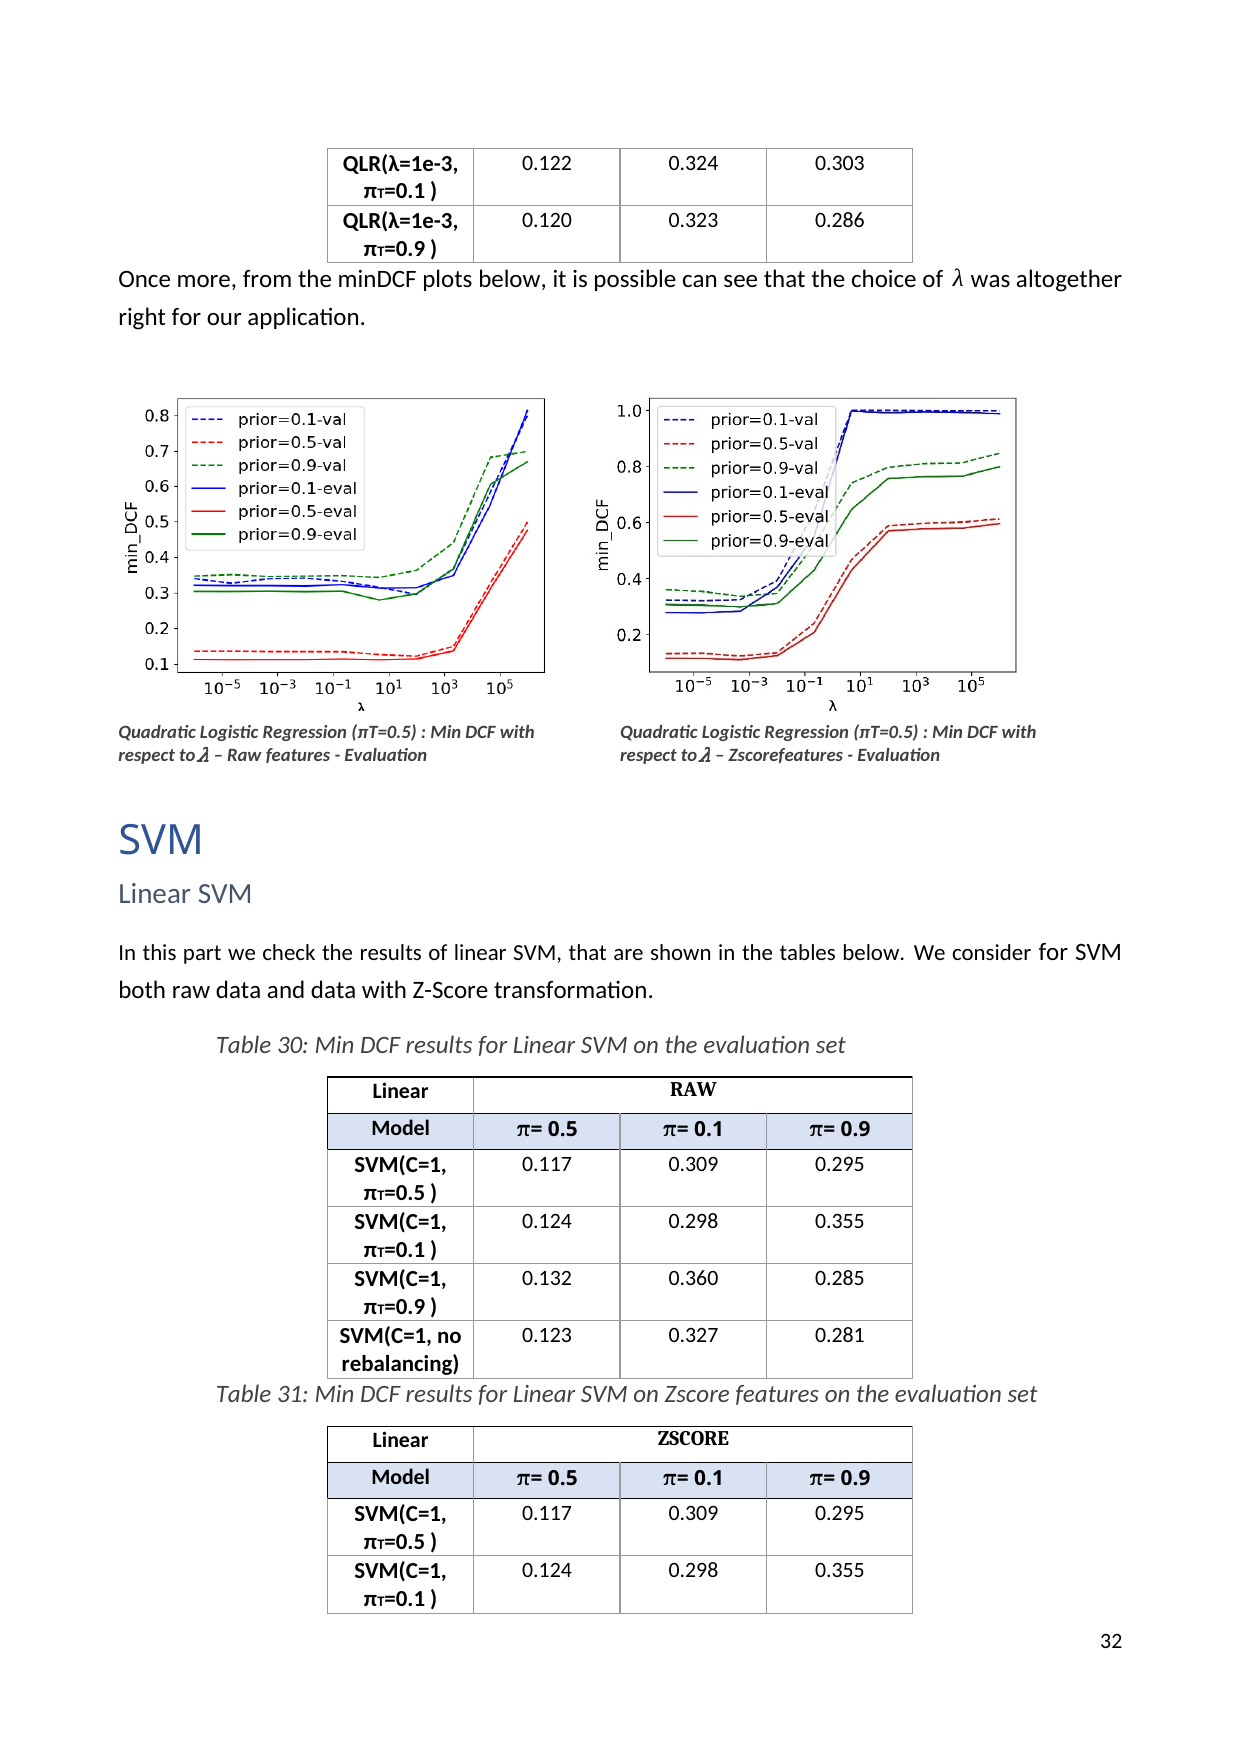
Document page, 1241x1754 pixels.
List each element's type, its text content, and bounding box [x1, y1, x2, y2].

table_cell SVM(C=1, πT=0.9 ) [328, 1264, 473, 1320]
text In this part we check the results of linear SVM, that are shown in the tables below. We consider for SVM both raw data and data with Z-Score transformation. [118, 936, 1122, 1005]
table_cell Model [328, 1463, 473, 1498]
table_cell 0.132 [474, 1264, 619, 1320]
table_header RAW [474, 1078, 912, 1113]
table_cell SVM(C=1, no rebalancing) [328, 1321, 473, 1377]
table_header Linear [328, 1078, 473, 1113]
table_cell π= 0.1 [621, 1463, 766, 1498]
table_cell 0.360 [621, 1264, 766, 1320]
table_cell 0.355 [767, 1207, 912, 1263]
table_header ZSCORE [474, 1427, 912, 1462]
text Once more, from the minDCF plots below, it is possible can see that the choice of was altogether right for our application. [118, 263, 1122, 331]
table_cell π= 0.5 [474, 1114, 619, 1149]
table_cell 0.355 [767, 1556, 912, 1612]
subtitle Linear SVM [118, 875, 1122, 911]
table_cell 0.298 [621, 1556, 766, 1612]
table_cell 0.285 [767, 1264, 912, 1320]
table_cell 0.124 [474, 1556, 619, 1612]
table_cell 0.295 [767, 1499, 912, 1555]
table_cell π= 0.1 [621, 1114, 766, 1149]
table_cell QLR(λ=1e-3, πT=0.1 ) [328, 149, 473, 205]
text Table 30: Min DCF results for Linear SVM on the evaluation set [118, 1029, 1122, 1060]
table_cell 0.281 [767, 1321, 912, 1377]
table_cell 0.303 [767, 149, 912, 205]
table_cell SVM(C=1, πT=0.5 ) [328, 1499, 473, 1555]
table_cell 0.286 [767, 206, 912, 262]
table_header Linear [328, 1427, 473, 1462]
table_cell QLR(λ=1e-3, πT=0.9 ) [328, 206, 473, 262]
table_cell SVM(C=1, πT=0.1 ) [328, 1207, 473, 1263]
table_cell 0.124 [474, 1207, 619, 1263]
table_cell 0.123 [474, 1321, 619, 1377]
text Table 31: Min DCF results for Linear SVM on Zscore features on the evaluation set [118, 1378, 1122, 1409]
table_cell 0.117 [474, 1150, 619, 1206]
table_cell Model [328, 1114, 473, 1149]
picture [118, 355, 1063, 711]
table_cell 0.298 [621, 1207, 766, 1263]
table_cell 0.327 [621, 1321, 766, 1377]
table_cell 0.309 [621, 1499, 766, 1555]
table_cell π= 0.9 [767, 1114, 912, 1149]
table_cell SVM(C=1, πT=0.5 ) [328, 1150, 473, 1206]
table_cell 0.309 [621, 1150, 766, 1206]
table_cell 0.324 [621, 149, 766, 205]
table_cell 0.120 [474, 206, 619, 262]
table_cell 0.122 [474, 149, 619, 205]
table_cell π= 0.5 [474, 1463, 619, 1498]
table_cell 0.295 [767, 1150, 912, 1206]
subtitle SVM [118, 750, 1122, 867]
table_cell 0.117 [474, 1499, 619, 1555]
table_cell π= 0.9 [767, 1463, 912, 1498]
table_cell 0.323 [621, 206, 766, 262]
table_cell SVM(C=1, πT=0.1 ) [328, 1556, 473, 1612]
